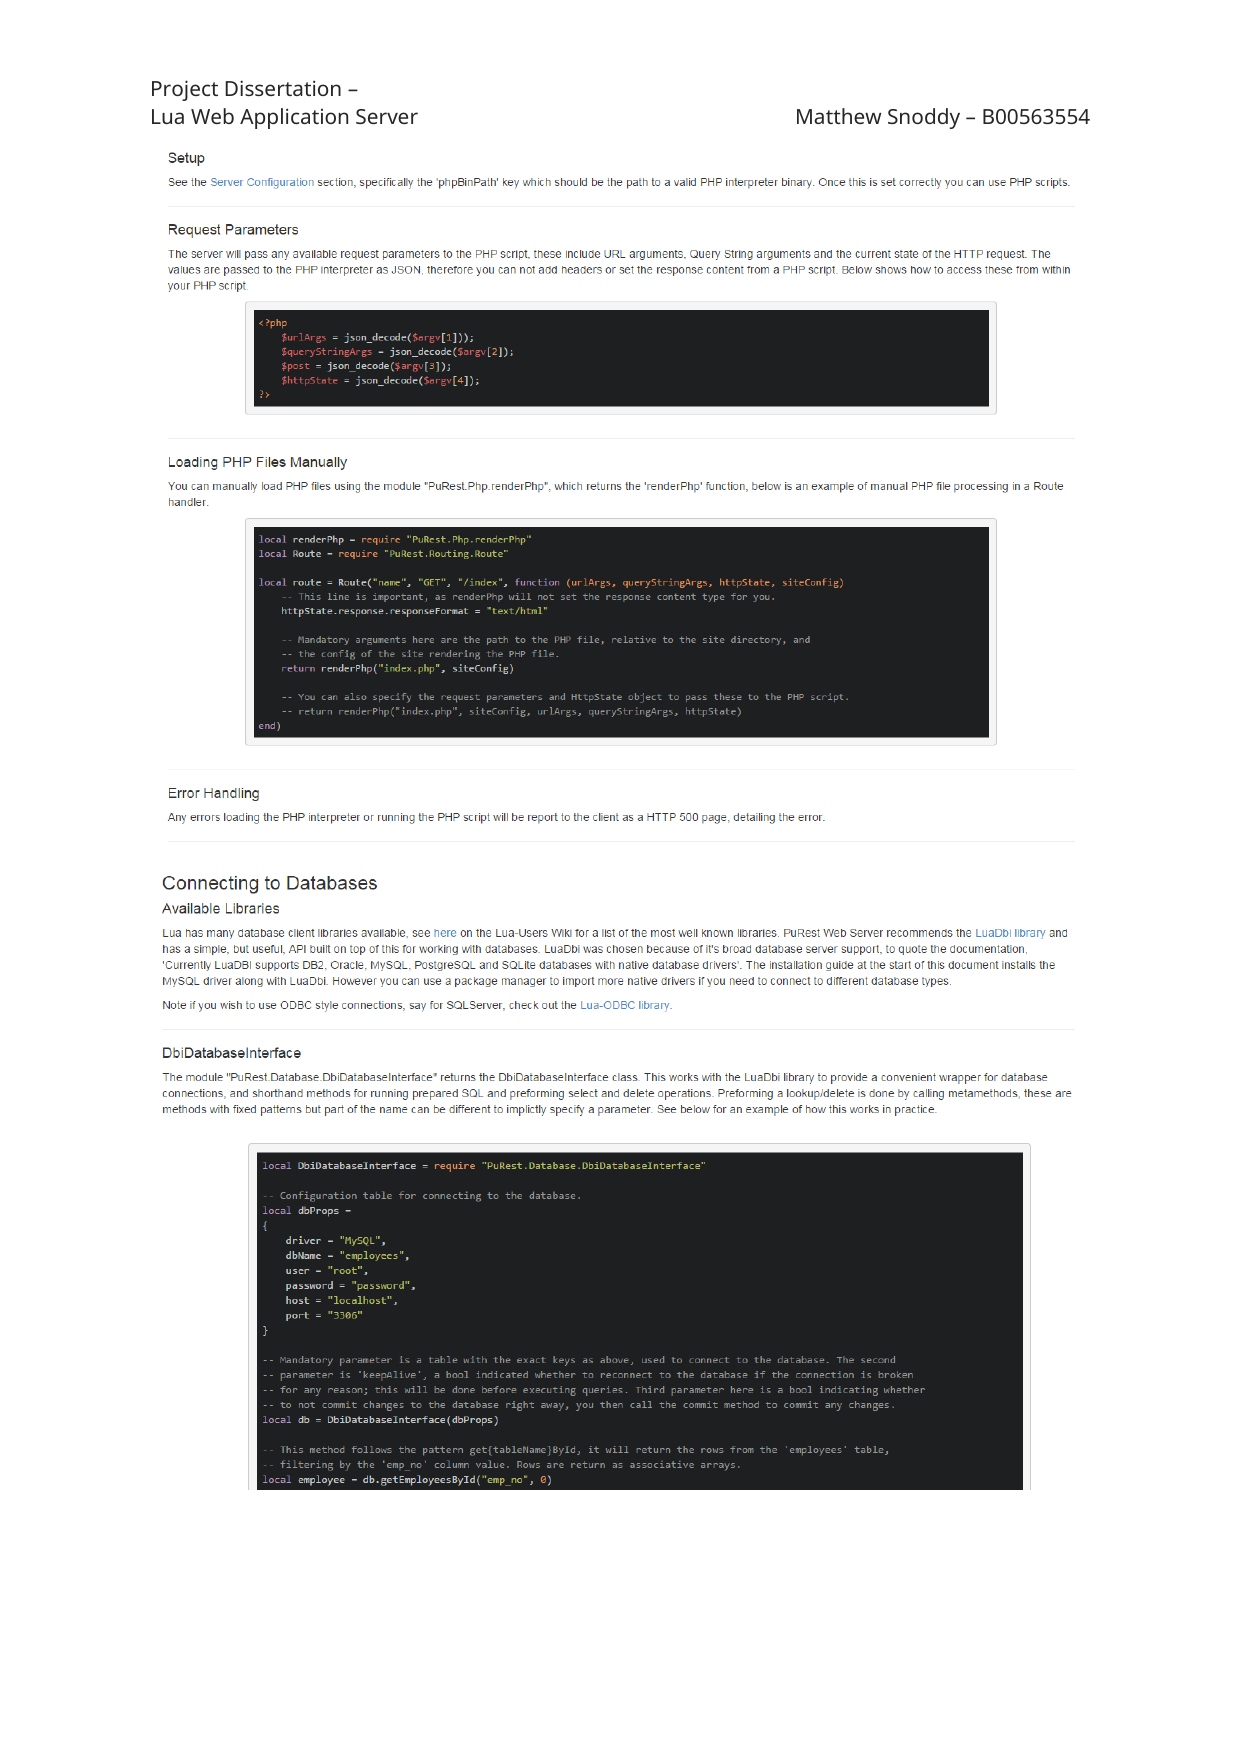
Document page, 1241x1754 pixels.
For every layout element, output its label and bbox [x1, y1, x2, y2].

picture [150, 873, 1091, 1125]
picture [150, 150, 1091, 855]
picture [150, 1143, 1091, 1490]
